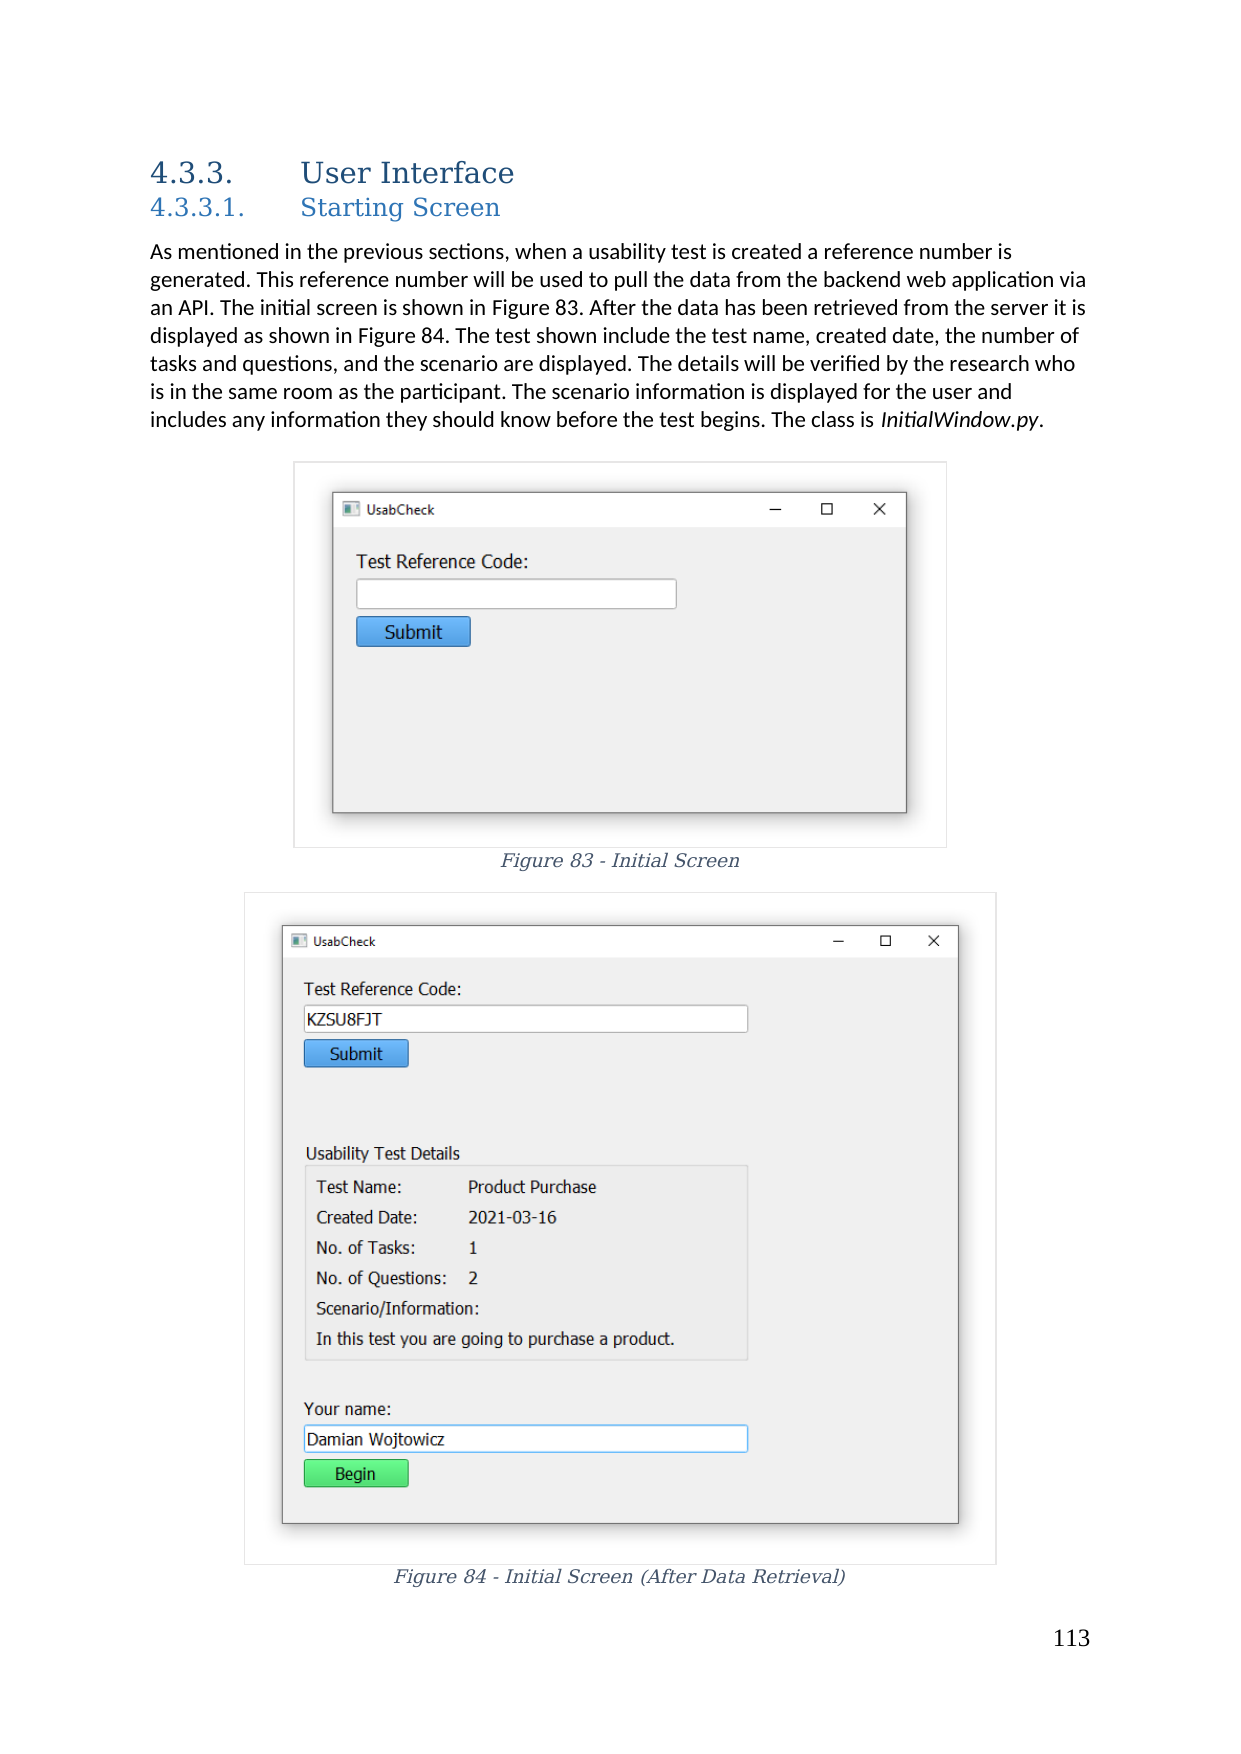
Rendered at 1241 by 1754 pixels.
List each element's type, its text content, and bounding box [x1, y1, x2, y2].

picture [295, 463, 946, 847]
subtitle User Interface [150, 154, 1090, 189]
text Figure 83 - Initial Screen [150, 848, 1090, 871]
picture [245, 893, 995, 1564]
text Figure 84 - Initial Screen (After Data Retrieval) [150, 1565, 1090, 1588]
text As mentioned in the previous sections, when a usability test is created a reference number is generated. This reference number will be used to pull the data from the backend web application via an API. The initial screen is shown in Figure 83. After the data has been retrieved from the server it is displayed as shown in Figure 84. The test shown include the test name, created date, the number of tasks and questions, and the scenario are displayed. The details will be verified by the research who is in the same room as the participant. The scenario information is displayed for the user and includes any information they should know before the test begins. The class is InitialWindow.py. [150, 237, 1090, 433]
subtitle Starting Screen [150, 192, 1090, 222]
